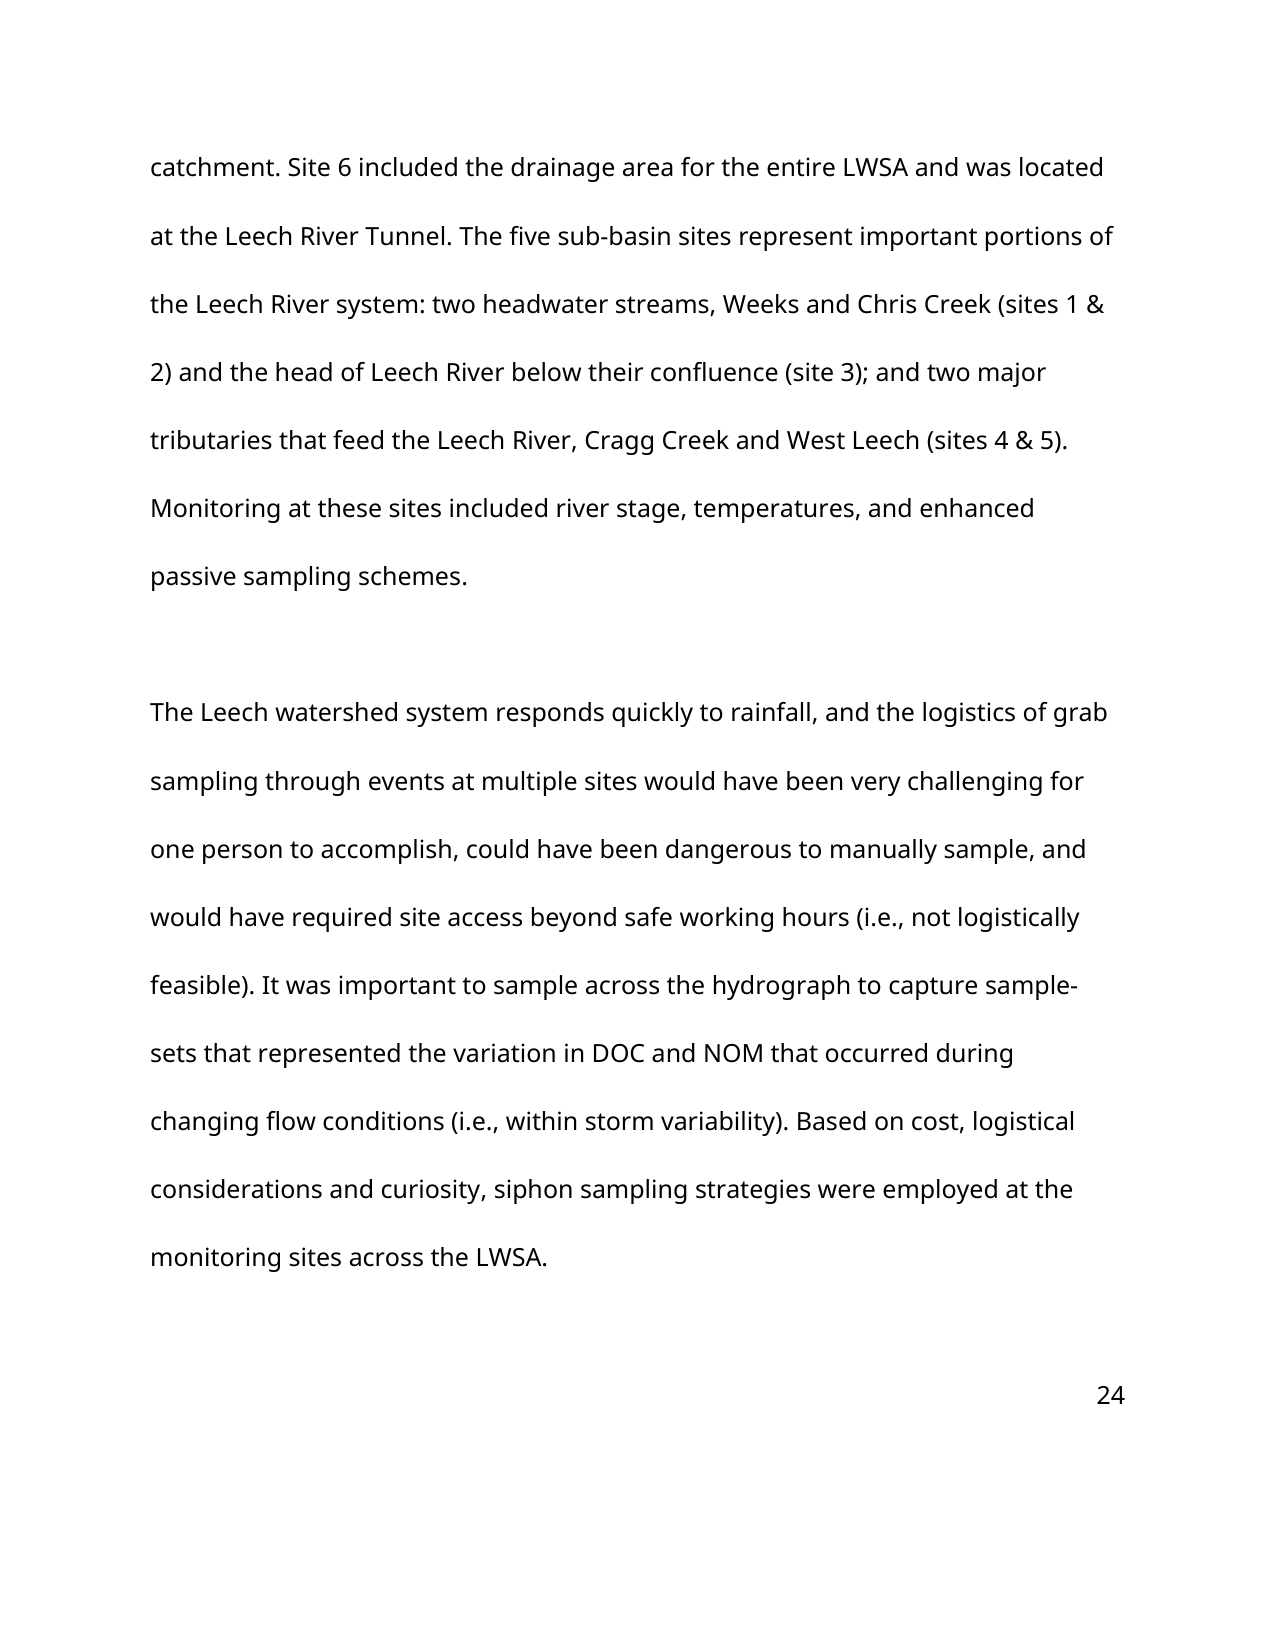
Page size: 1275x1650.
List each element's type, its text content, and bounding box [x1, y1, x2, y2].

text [150, 150, 1125, 593]
text The Leech watershed system responds quickly to rainfall, and the logistics of grab sampling through events at multiple sites would have been very challenging for one person to accomplish, could have been dangerous to manually sample, and would have required site access beyond safe working hours (i.e., not logistically feasible). It was important to sample across the hydrograph to capture sample-sets that represented the variation in DOC and NOM that occurred during changing flow conditions (i.e., within storm variability). Based on cost, logistical considerations and curiosity, siphon sampling strategies were employed at the monitoring sites across the LWSA. [150, 695, 1125, 1274]
